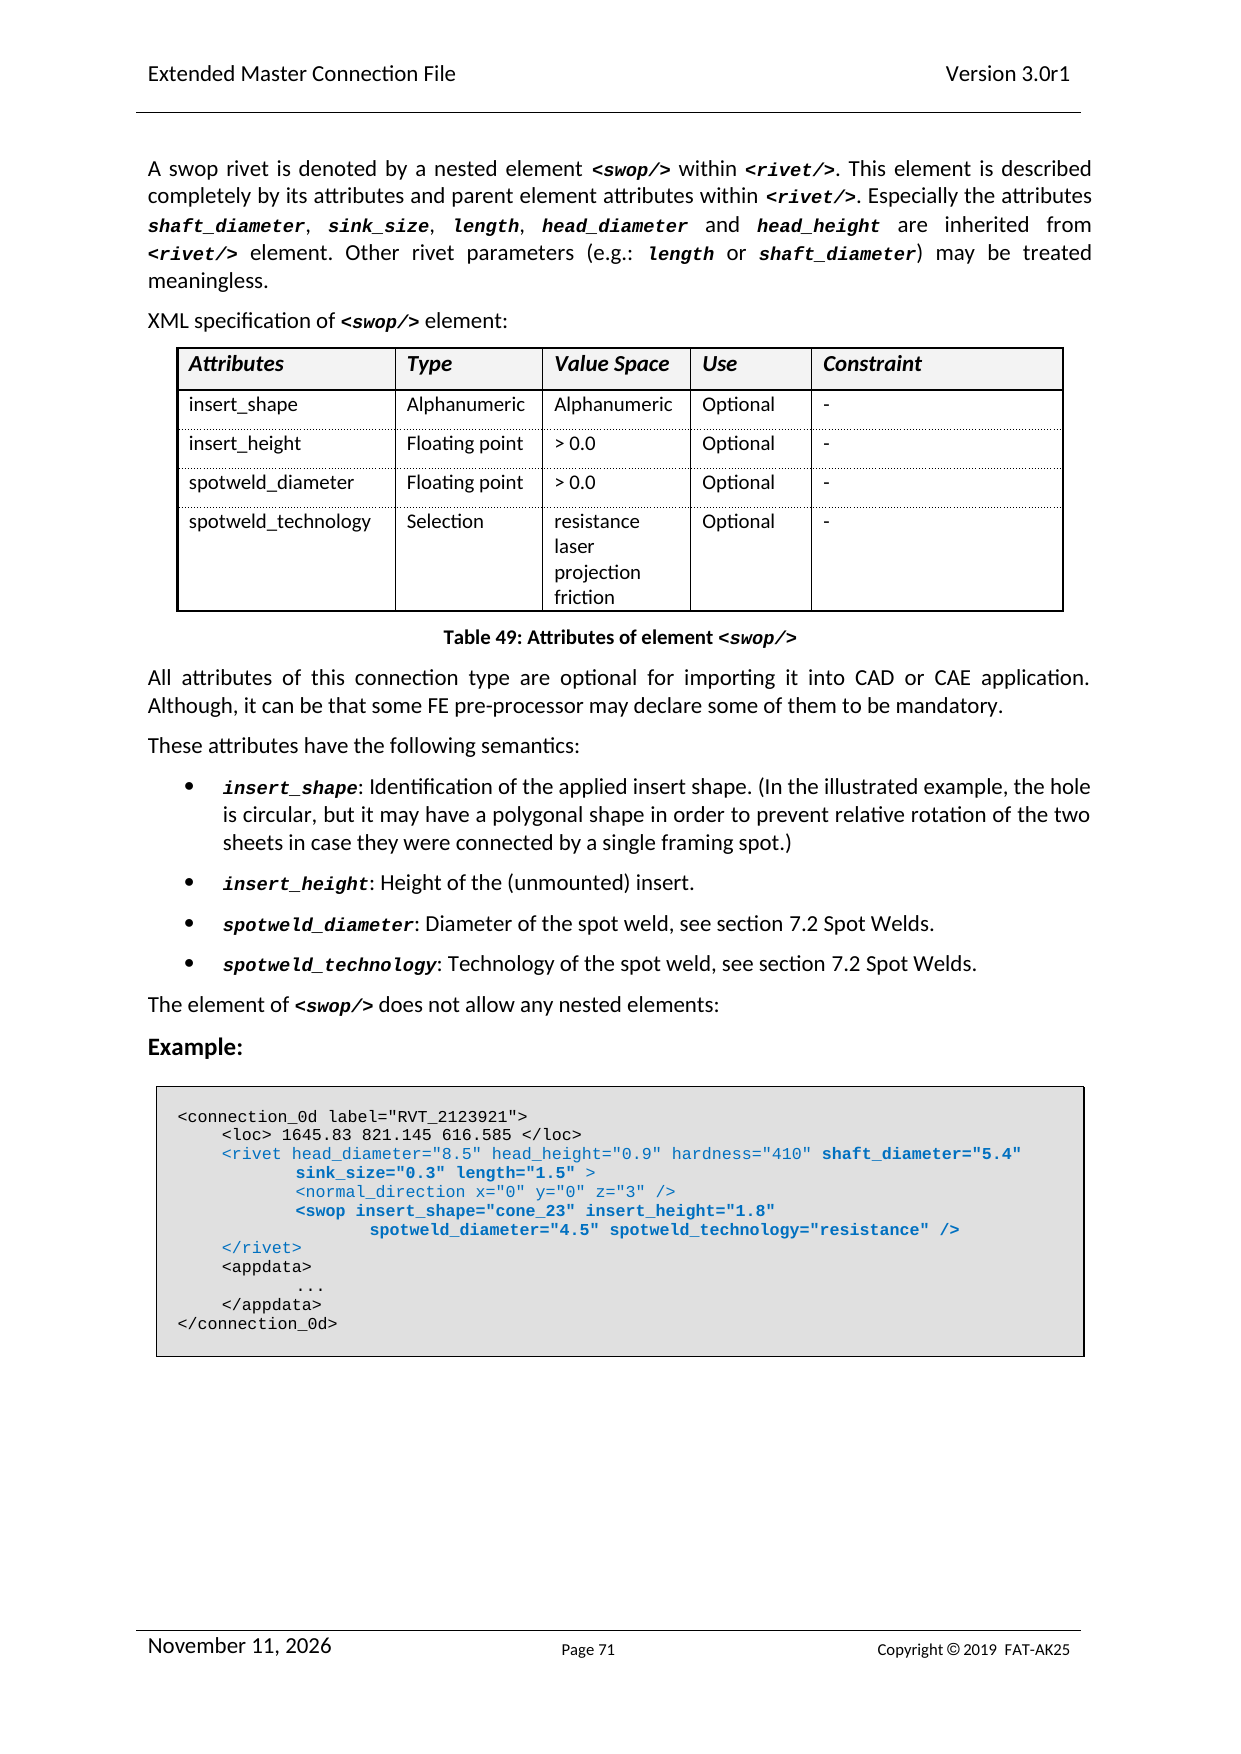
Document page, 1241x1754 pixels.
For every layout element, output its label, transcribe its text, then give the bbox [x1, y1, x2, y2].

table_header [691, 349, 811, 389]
text <normal_direction x="0" y="0" z="3" /> [157, 1180, 1083, 1199]
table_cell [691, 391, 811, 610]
list insert_height: Height of the (unmounted) insert. [185, 868, 1092, 897]
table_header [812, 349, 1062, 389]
text sink_size="0.3" length="1.5" > [157, 1162, 1083, 1180]
text <swop insert_shape="cone_23" insert_height="1.8" [157, 1199, 1083, 1218]
list insert_shape: Identification of the applied insert shape. (In the illustrated example, the hole is circular, but it may have a polygonal shape in order to prevent relative rotation of the two sheets in case they were connected by a single framing spot.) [185, 772, 1092, 856]
text All attributes of this connection type are optional for importing it into CAD or CAE application. Although, it can be that some FE pre-processor may declare some of them to be mandatory. [148, 663, 1092, 719]
list spotweld_technology: Technology of the spot weld, see section 7.2 Spot Welds. [185, 949, 1092, 978]
list The element of <swop/> does not allow any nested elements: [148, 990, 1092, 1018]
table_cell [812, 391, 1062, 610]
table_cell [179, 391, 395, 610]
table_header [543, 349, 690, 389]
text </appdata> [157, 1293, 1083, 1312]
list Example: [148, 1031, 1092, 1061]
text <appdata> [157, 1256, 1083, 1275]
list spotweld_diameter: Diameter of the spot weld, see section 7.2 Spot Welds. [185, 909, 1092, 937]
text These attributes have the following semantics: [148, 731, 1092, 759]
text Table 46: Attributes of element <swop/> [148, 624, 1092, 650]
text A swop rivet is denoted by a nested element <swop/> within <rivet/>. This element is described completely by its attributes and parent element attributes within <rivet/>. Especially the attributes shaft_diameter, sink_size, length, head_diameter and head_height are inherited from <rivet/> element. Other rivet parameters (e.g.: length or shaft_diameter) may be treated meaningless. [148, 154, 1092, 294]
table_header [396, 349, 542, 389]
text <loc> 1645.83 821.145 616.585 </loc> [157, 1124, 1083, 1143]
text </rivet> [157, 1237, 1083, 1256]
text </connection_0d> [157, 1312, 1083, 1331]
text ... [157, 1275, 1083, 1293]
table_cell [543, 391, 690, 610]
text XML specification of <swop/> element: [148, 306, 1092, 334]
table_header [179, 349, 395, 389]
text <connection_0d label="RVT_2123921"> [157, 1105, 1083, 1124]
text spotweld_diameter="4.5" spotweld_technology="resistance" /> [157, 1218, 1083, 1237]
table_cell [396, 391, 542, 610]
text <rivet head_diameter="8.5" head_height="0.9" hardness="410" shaft_diameter="5.4" [157, 1143, 1083, 1162]
